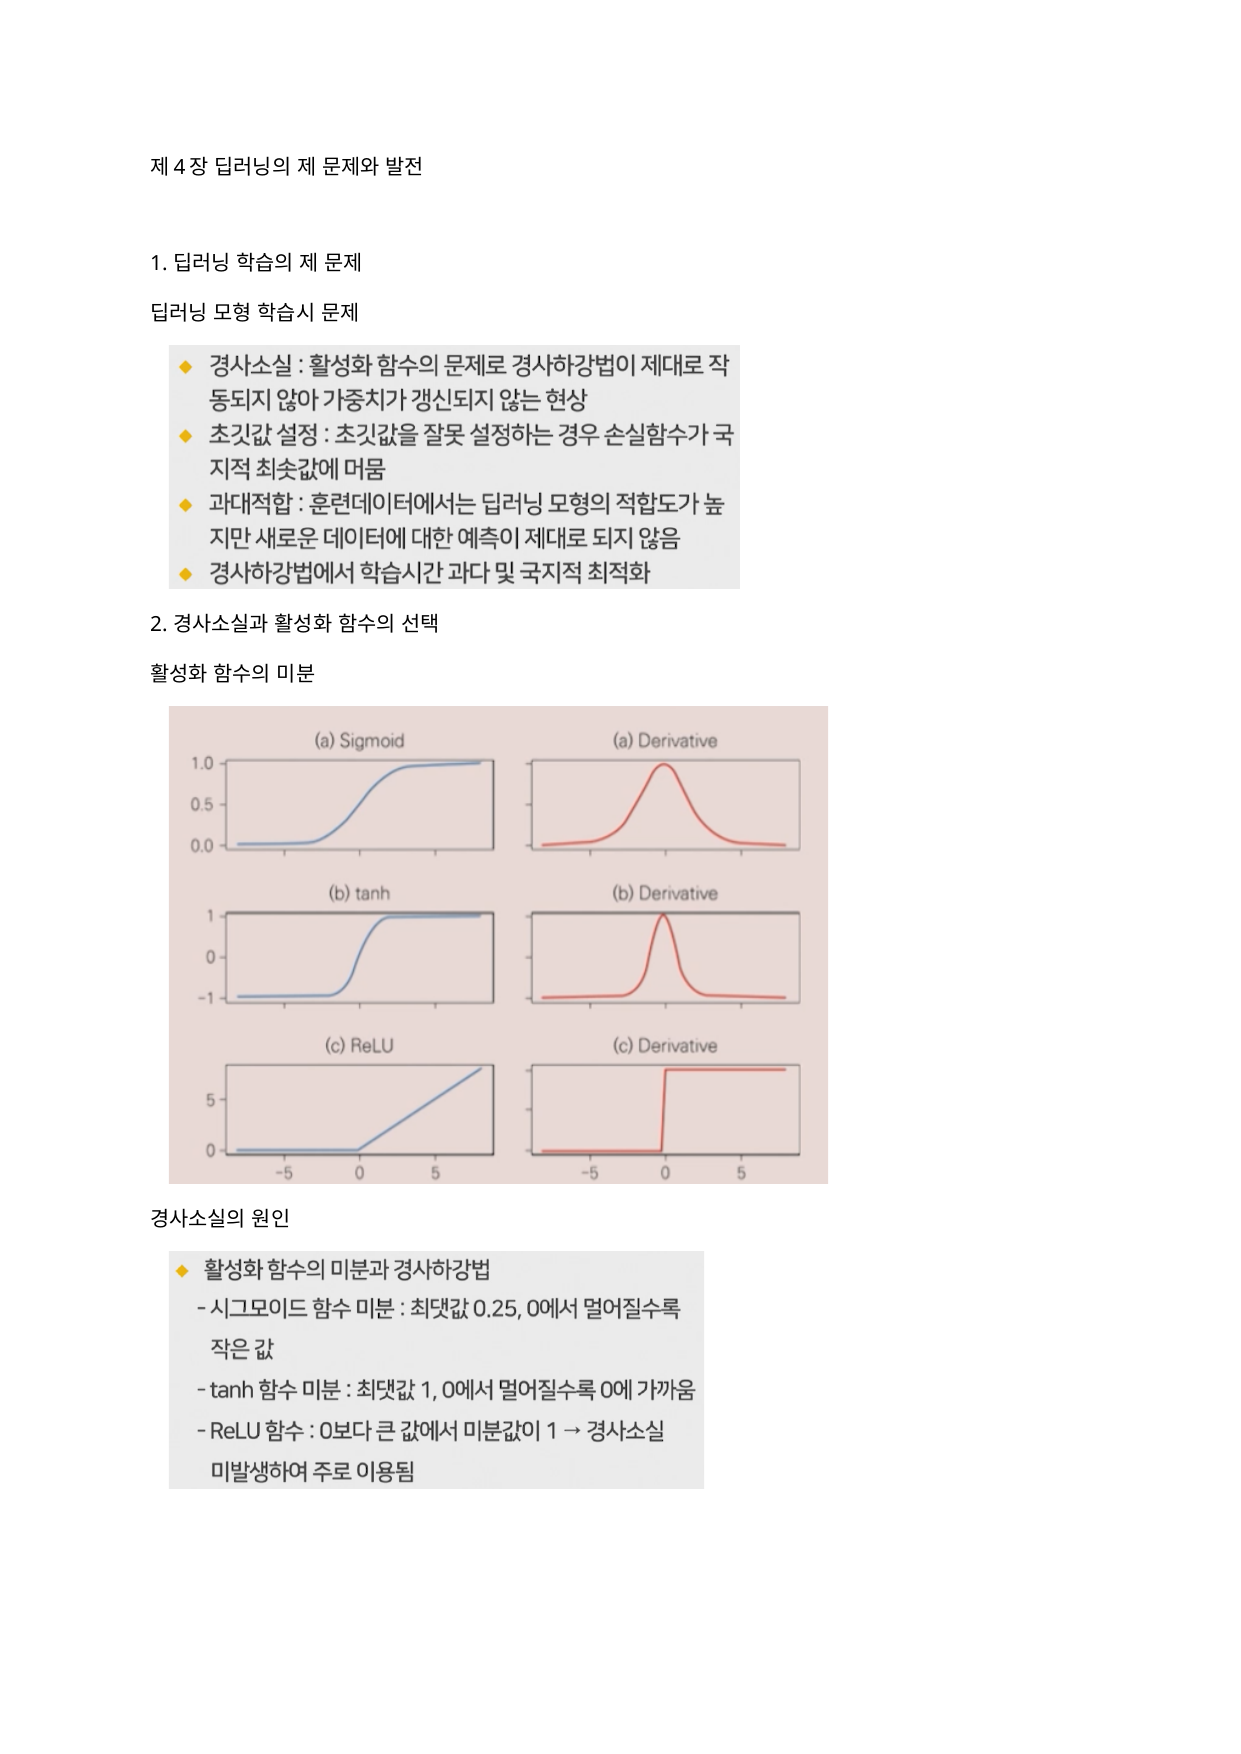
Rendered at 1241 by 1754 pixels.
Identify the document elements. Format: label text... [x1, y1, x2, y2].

text 1. 딥러닝 학습의 제 문제 [150, 247, 1090, 277]
text 경사소실의 원인 [150, 1202, 1090, 1232]
text 활성화 함수의 미분 [150, 657, 1090, 687]
text 딥러닝 모형 학습시 문제 [150, 296, 1090, 326]
text 제4장 딥러닝의 제 문제와 발전 [150, 150, 1090, 180]
text 2. 경사소실과 활성화 함수의 선택 [150, 607, 1090, 638]
